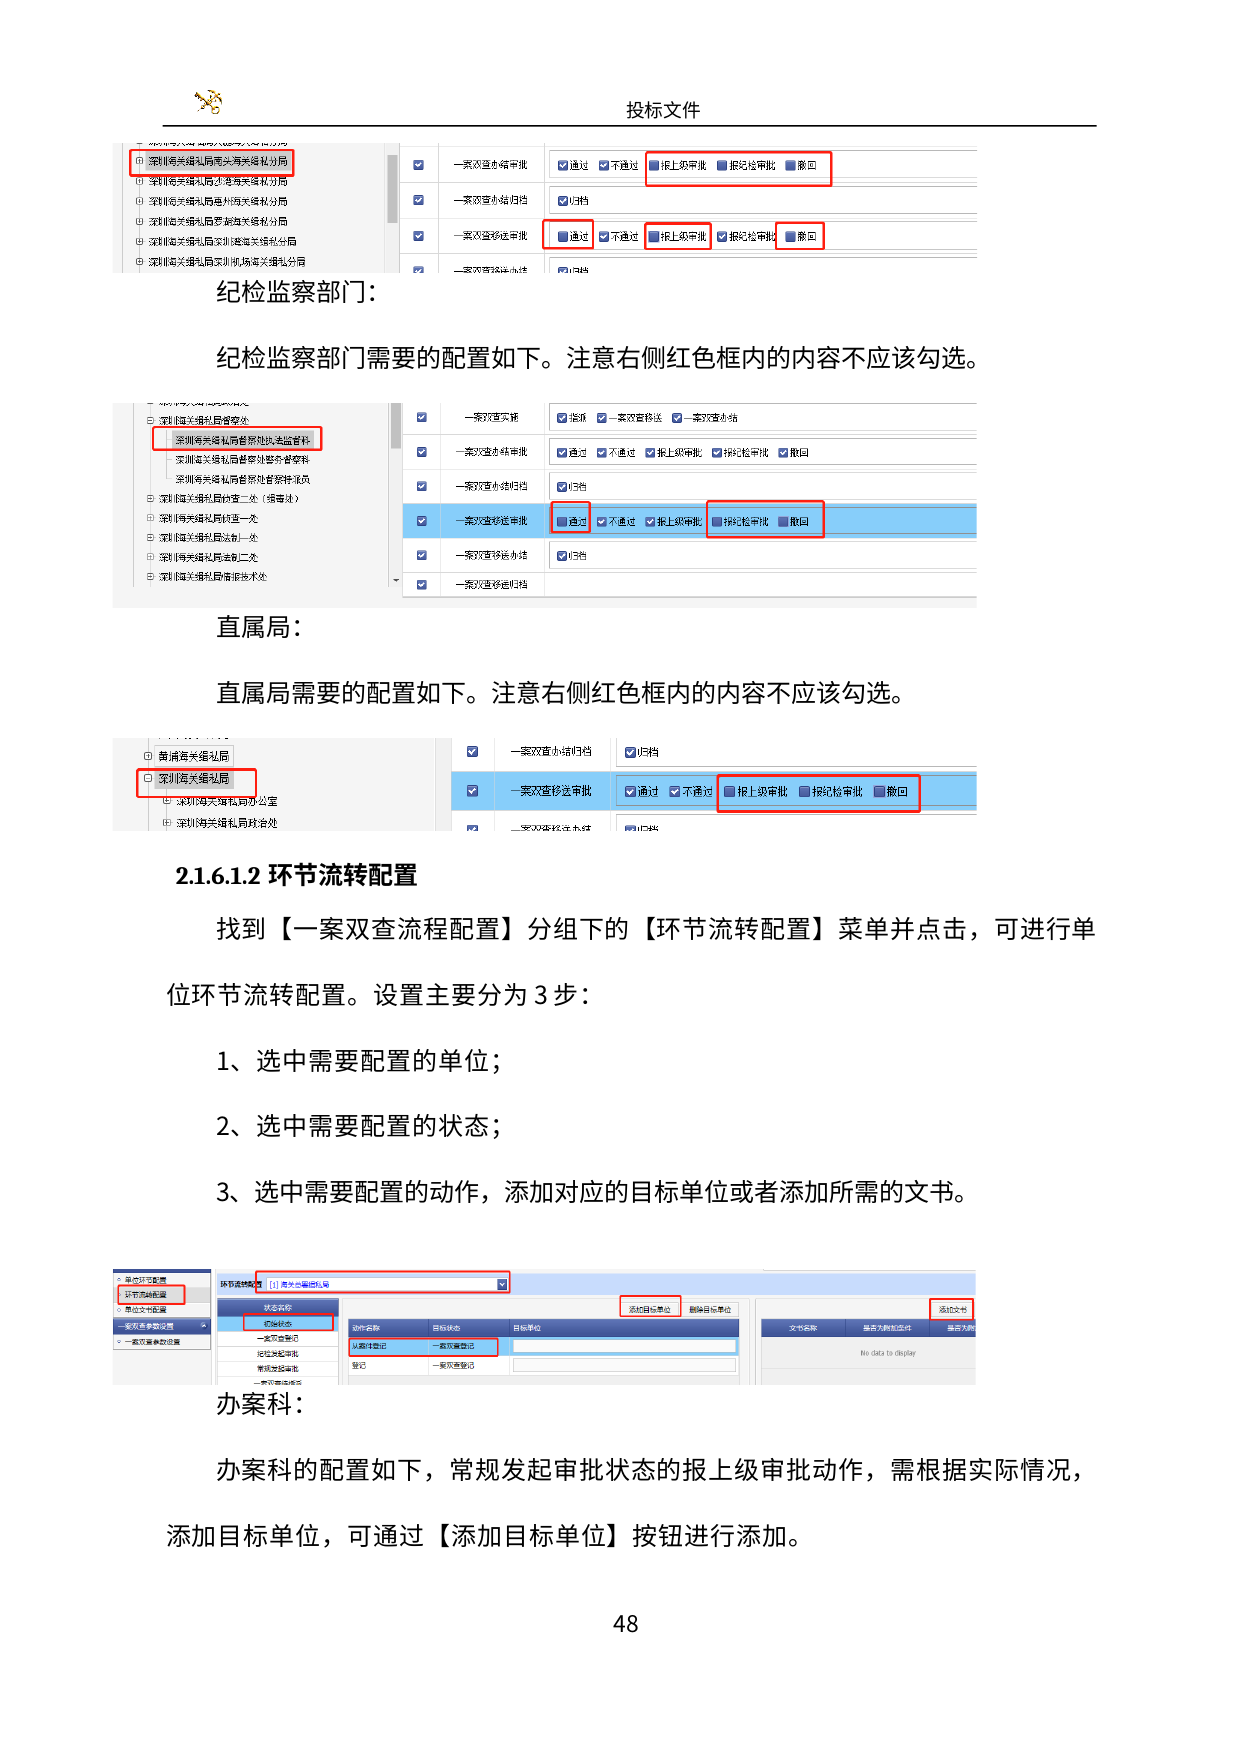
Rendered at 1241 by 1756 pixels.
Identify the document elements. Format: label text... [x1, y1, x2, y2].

text 3、选中需要配置的动作，添加对应的目标单位或者添加所需的文书。 [166, 1172, 1094, 1208]
picture [112, 403, 977, 608]
text 办案科的配置如下，常规发起审批状态的报上级审批动作，需根据实际情况，添加目标单位，可通过【添加目标单位】按钮进行添加。 [166, 1450, 1097, 1552]
text 纪检监察部门需要的配置如下。注意右侧红色框内的内容不应该勾选。 [166, 338, 1094, 374]
text 办案科： [166, 1385, 1097, 1421]
text 直属局： [166, 607, 1094, 644]
picture [194, 90, 222, 114]
picture [112, 1269, 976, 1385]
subtitle 环节流转配置 [260, 855, 1146, 891]
text 纪检监察部门： [166, 273, 1094, 309]
text 直属局需要的配置如下。注意右侧红色框内的内容不应该勾选。 [166, 673, 1094, 709]
picture [112, 143, 978, 273]
text 1、选中需要配置的单位； [166, 1041, 1097, 1077]
picture [112, 738, 977, 831]
text 2、选中需要配置的状态； [166, 1107, 1097, 1143]
text 找到【一案双查流程配置】分组下的【环节流转配置】菜单并点击，可进行单位环节流转配置。设置主要分为3步： [166, 910, 1097, 1012]
